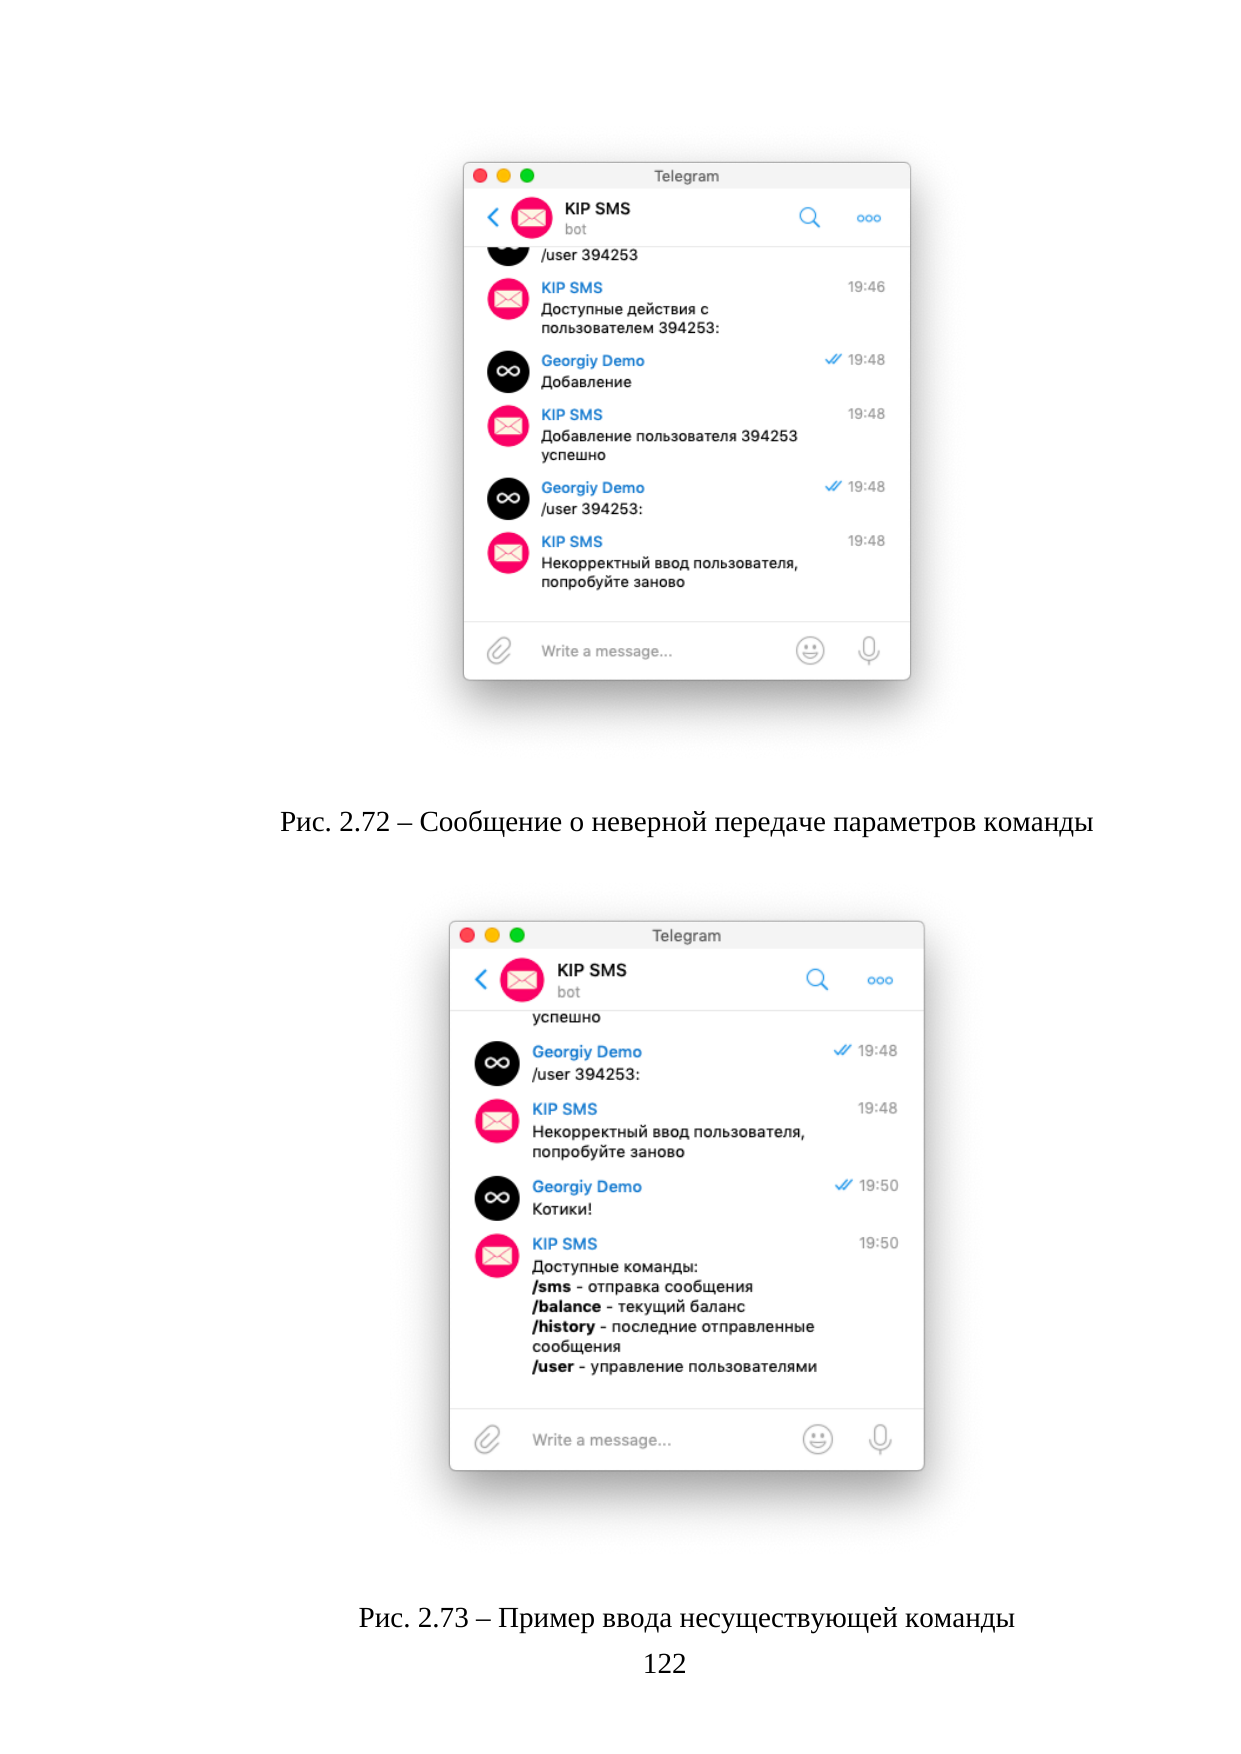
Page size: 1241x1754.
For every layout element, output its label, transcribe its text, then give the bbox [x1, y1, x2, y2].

picture [380, 875, 994, 1563]
text Рис. 2.72 – Сообщение о неверной передаче параметров команды [222, 804, 1152, 837]
picture [398, 118, 976, 767]
text Рис. 2.73 – Пример ввода несуществующей команды [222, 1601, 1152, 1634]
